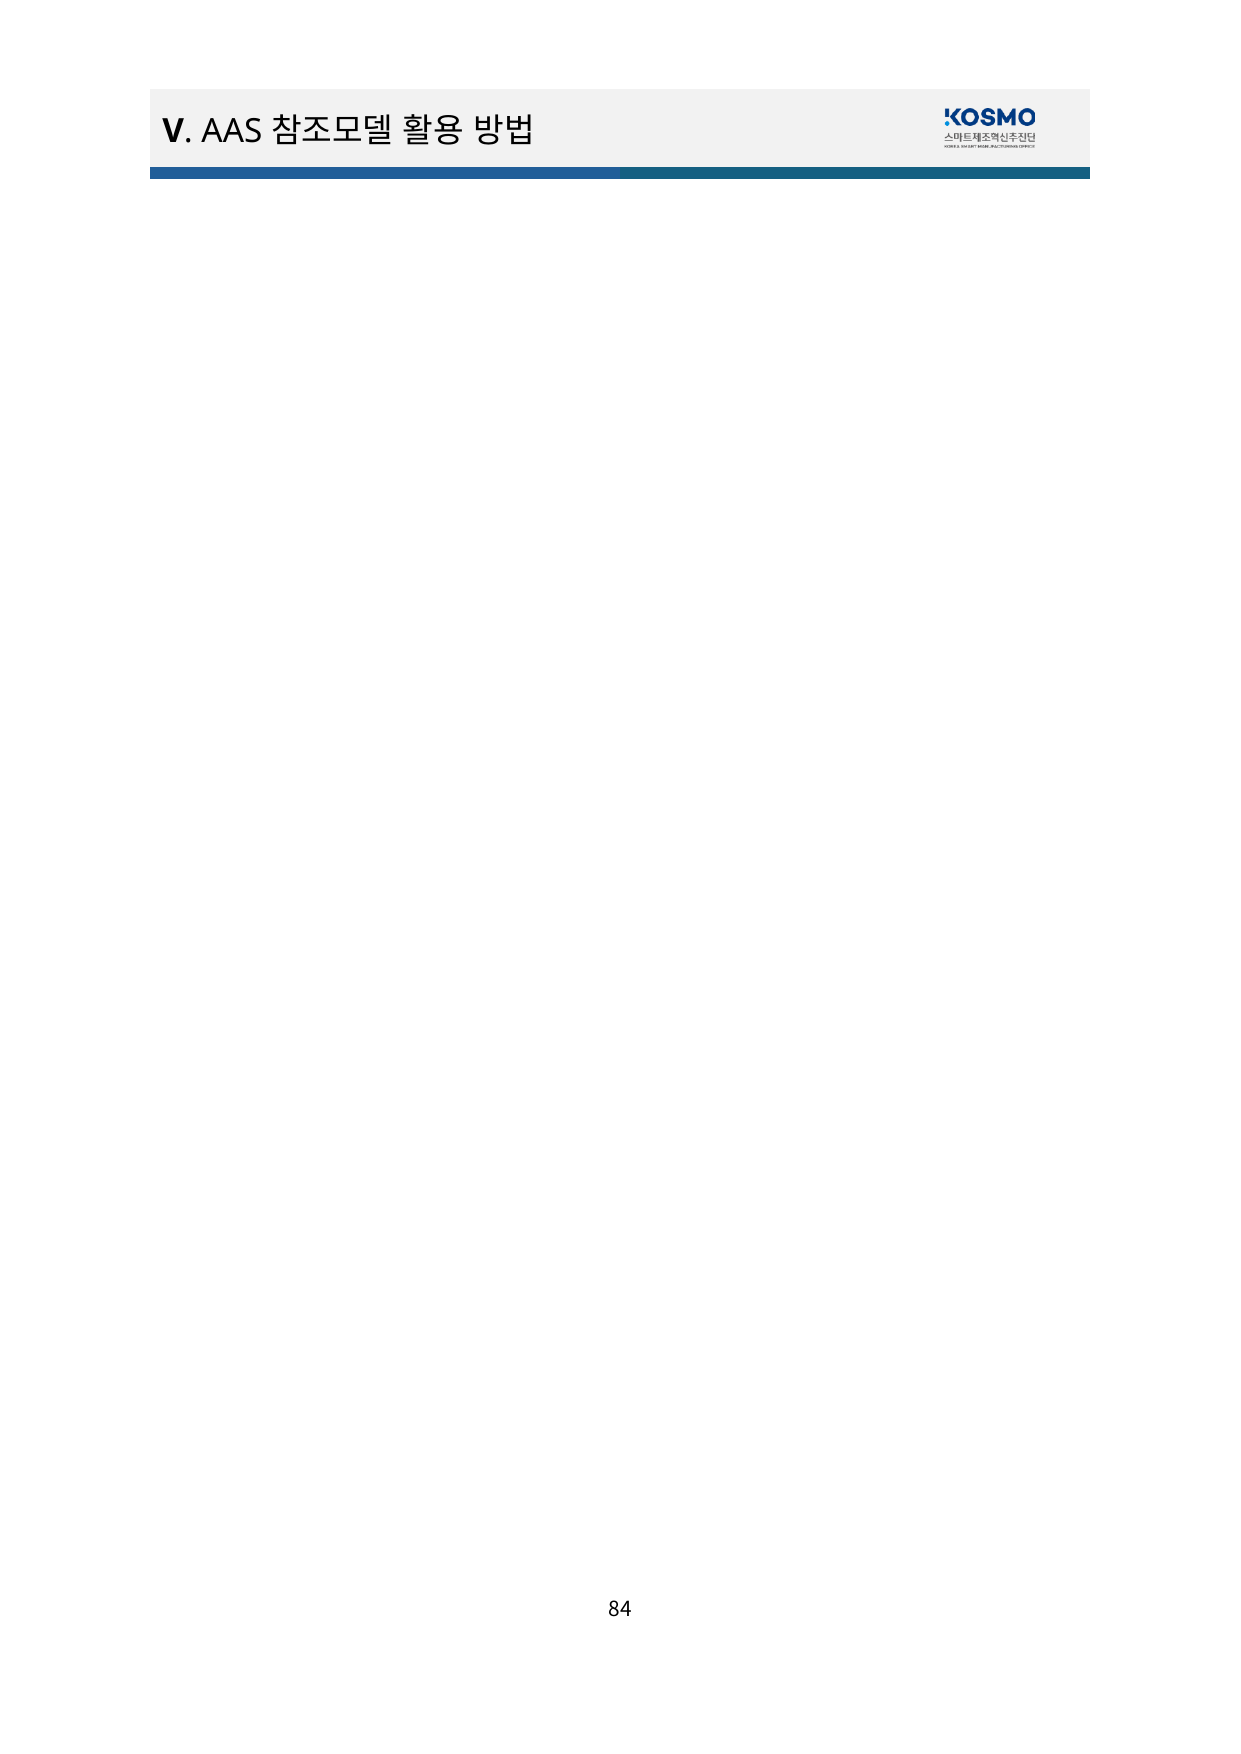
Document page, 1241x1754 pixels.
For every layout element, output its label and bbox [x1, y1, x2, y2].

picture [944, 108, 1035, 148]
